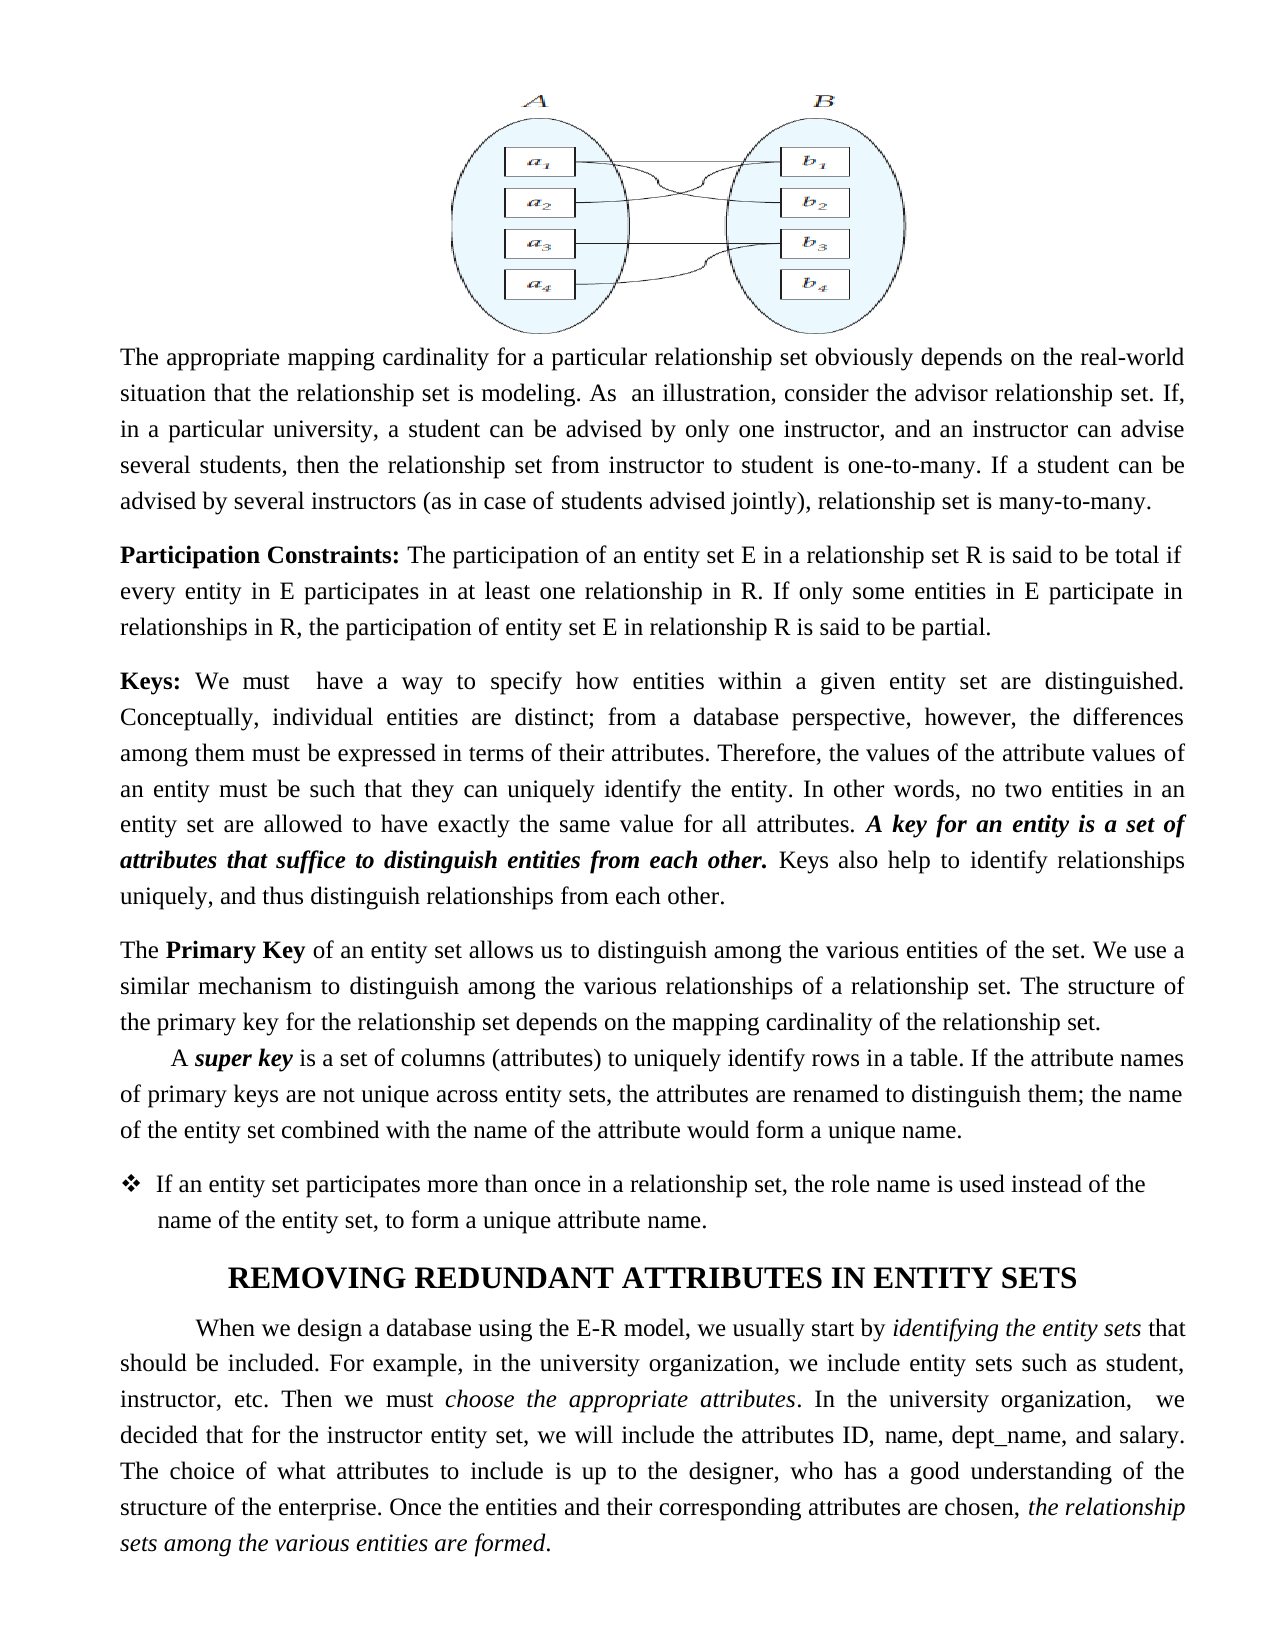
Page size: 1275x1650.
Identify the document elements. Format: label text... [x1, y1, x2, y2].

text A super key is a set of columns (attributes) to uniquely identify rows in a table. If the attribute names of primary keys are not unique across entity sets, the attributes are renamed to distinguish them; the name of the entity set combined with the name of the attribute would form a unique name. [120, 1043, 1185, 1144]
text Keys: We must have a way to specify how entities within a given entity set are distinguished. Conceptually, individual entities are distinct; from a database perspective, however, the differences among them must be expressed in terms of their attributes. Therefore, the values of the attribute values of an entity must be such that they can uniquely identify the entity. In other words, no two entities in an entity set are allowed to have exactly the same value for all attributes. A key for an entity is a set of attributes that suffice to distinguish entities from each other. Keys also help to identify relationships uniquely, and thus distinguish relationships from each other. [120, 666, 1185, 910]
text The Primary Key of an entity set allows us to distinguish among the various entities of the set. We use a similar mechanism to distinguish among the various relationships of a relationship set. The structure of the primary key for the relationship set depends on the mapping cardinality of the relationship set. [120, 935, 1185, 1036]
text The appropriate mapping cardinality for a particular relationship set obviously depends on the real-world situation that the relationship set is modeling. As an illustration, consider the advisor relationship set. If, in a particular university, a student can be advised by only one instructor, and an instructor can advise several students, then the relationship set from instructor to student is one-to-many. If a student can be advised by several instructors (as in case of students advised jointly), relationship set is many-to-many. [120, 342, 1185, 515]
text REMOVING REDUNDANT ATTRIBUTES IN ENTITY SETS [228, 1259, 1208, 1295]
text When we design a database using the E-R model, we usually start by identifying the entity sets that should be included. For example, in the university organization, we include entity sets such as student, instructor, etc. Then we must choose the appropriate attributes. In the university organization, we decided that for the instructor entity set, we will include the attributes ID, name, dept_name, and salary. The choice of what attributes to include is up to the designer, who has a good understanding of the structure of the enterprise. Once the entities and their corresponding attributes are chosen, the relationship sets among the various entities are formed. [120, 1313, 1186, 1557]
text Participation Constraints: The participation of an entity set E in a relationship set R is said to be total if every entity in E participates in at least one relationship in R. If only some entities in E participate in relationships in R, the participation of entity set E in relationship R is said to be partial. [120, 540, 1184, 640]
picture [451, 95, 907, 334]
list If an entity set participates more than once in a relationship set, the role name is used instead of the name of the entity set, to form a unique attribute name. [120, 1169, 1184, 1234]
